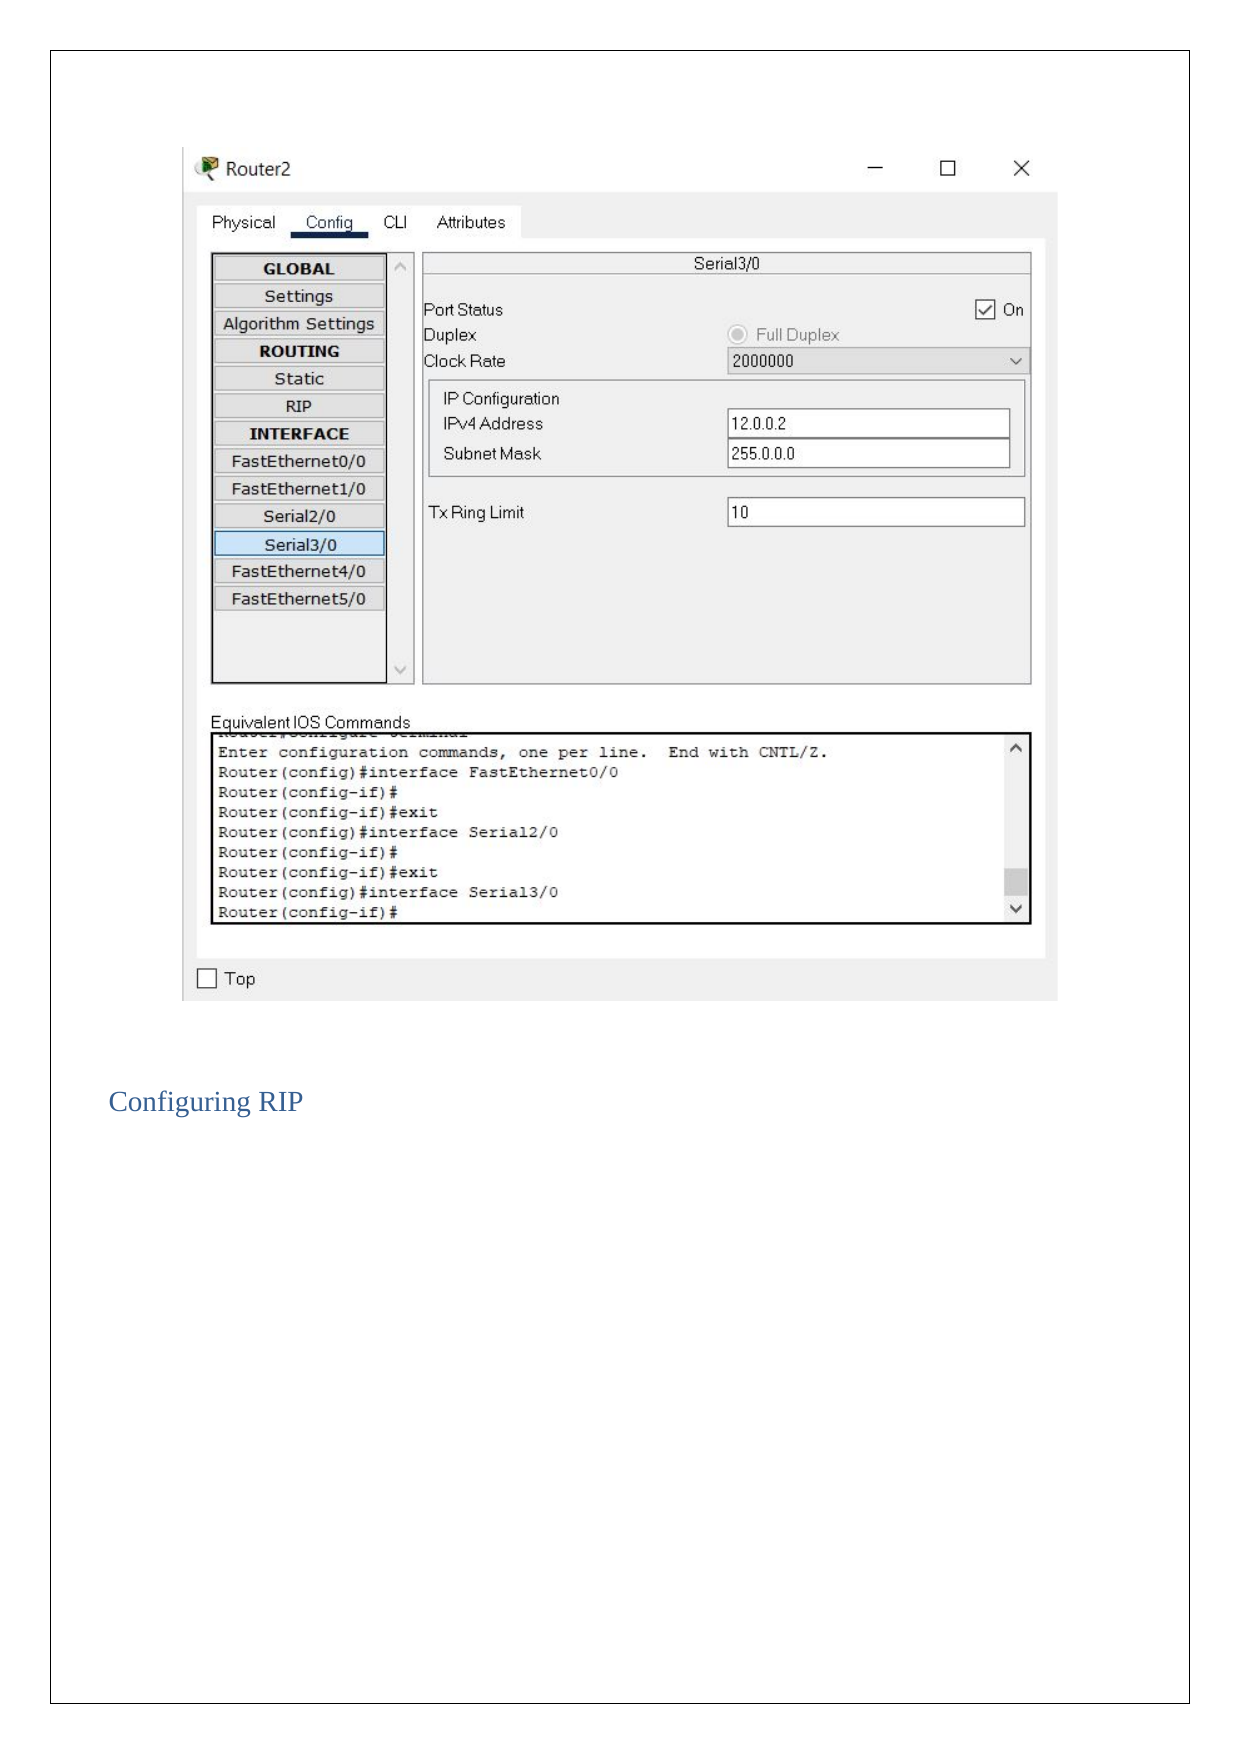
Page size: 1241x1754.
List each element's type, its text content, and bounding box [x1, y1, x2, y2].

subtitle Configuring RIP [108, 1084, 1132, 1118]
picture [182, 147, 1058, 1001]
